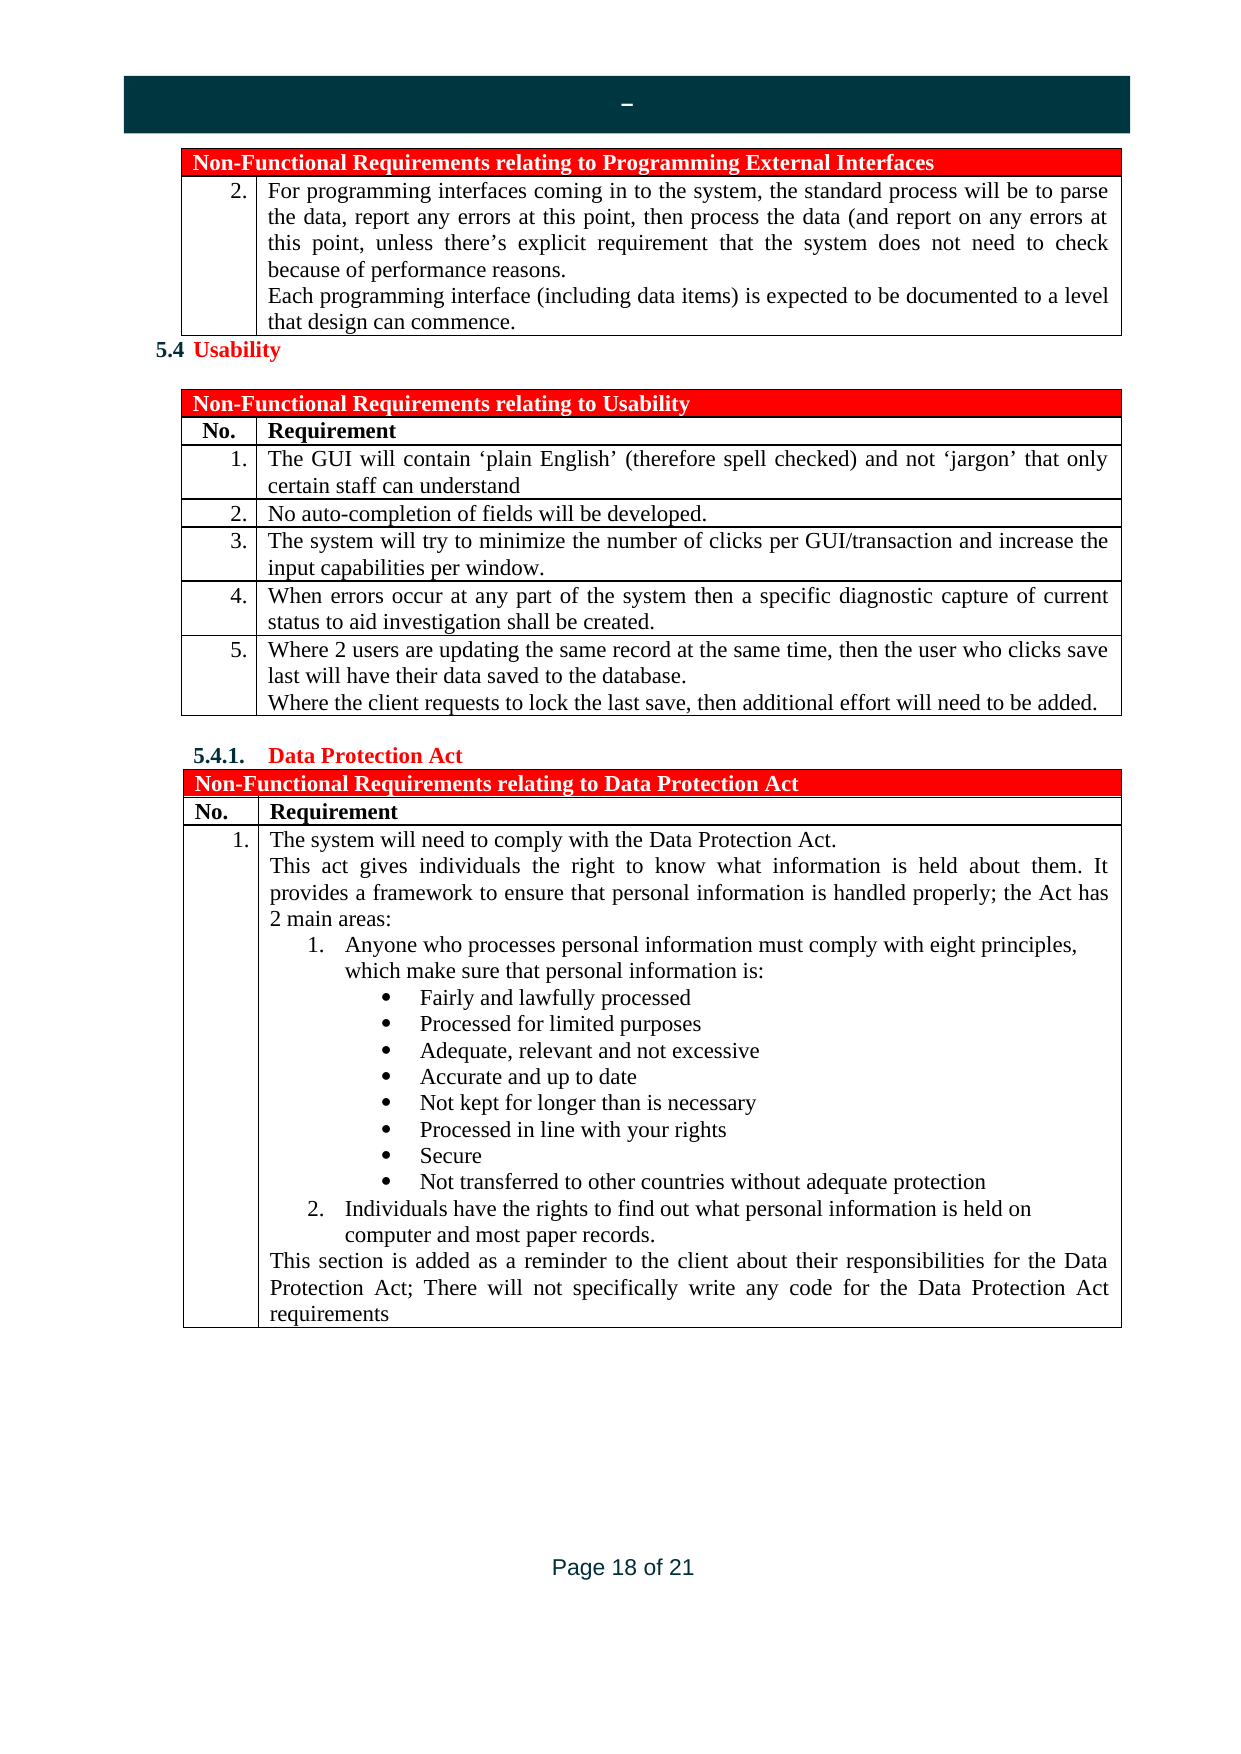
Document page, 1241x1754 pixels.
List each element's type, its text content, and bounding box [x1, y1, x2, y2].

table_cell The system will need to comply with the Data Protection Act. This act gives individuals the right to know what information is held about them. It provides a framework to ensure that personal information is handled properly; the Act has 2 main areas: Anyone who processes personal information must comply with eight principles, which make sure that personal information is: Fairly and lawfully processed Processed for limited purposes Adequate, relevant and not excessive Accurate and up to date Not kept for longer than is necessary Processed in line with your rights Secure Not transferred to other countries without adequate protection Individuals have the rights to find out what personal information is held on computer and most paper records. This section is added as a reminder to the client about their responsibilities for the Data Protection Act; There will not specifically write any code for the Data Protection Act requirements [259, 826, 1121, 1327]
table_cell [182, 446, 256, 498]
subtitle Usability [156, 336, 1128, 362]
table_cell No auto-completion of fields will be developed. [257, 500, 1121, 526]
table_cell When errors occur at any part of the system then a specific diagnostic capture of current status to aid investigation shall be created. [257, 582, 1121, 634]
table_cell [184, 826, 258, 1327]
table_cell Where 2 users are updating the same record at the same time, then the user who clicks save last will have their data saved to the database. Where the client requests to lock the last save, then additional effort will need to be added. [257, 636, 1121, 715]
subtitle Data Protection Act [193, 743, 1128, 769]
table_cell [182, 500, 256, 526]
table_header Non-Functional Requirements relating to Data Protection Act [184, 770, 1121, 796]
table_cell Requirement [259, 798, 1121, 824]
table_header Non-Functional Requirements relating to Programming External Interfaces [182, 149, 1121, 175]
table_cell No. [182, 418, 256, 444]
table_cell [182, 528, 256, 580]
table_cell [182, 636, 256, 715]
table_cell [182, 582, 256, 634]
table_cell The GUI will contain ‘plain English’ (therefore spell checked) and not ‘jargon’ that only certain staff can understand [257, 446, 1121, 498]
table_cell Requirement [257, 418, 1121, 444]
table_cell The system will try to minimize the number of clicks per GUI/transaction and increase the input capabilities per window. [257, 528, 1121, 580]
table_cell [182, 177, 256, 335]
table_header Non-Functional Requirements relating to Usability [182, 390, 1121, 416]
table_cell For programming interfaces coming in to the system, the standard process will be to parse the data, report any errors at this point, then process the data (and report on any errors at this point, unless there’s explicit requirement that the system does not need to check because of performance reasons. Each programming interface (including data items) is expected to be documented to a level that design can commence. [257, 177, 1121, 335]
table_cell No. [184, 798, 258, 824]
